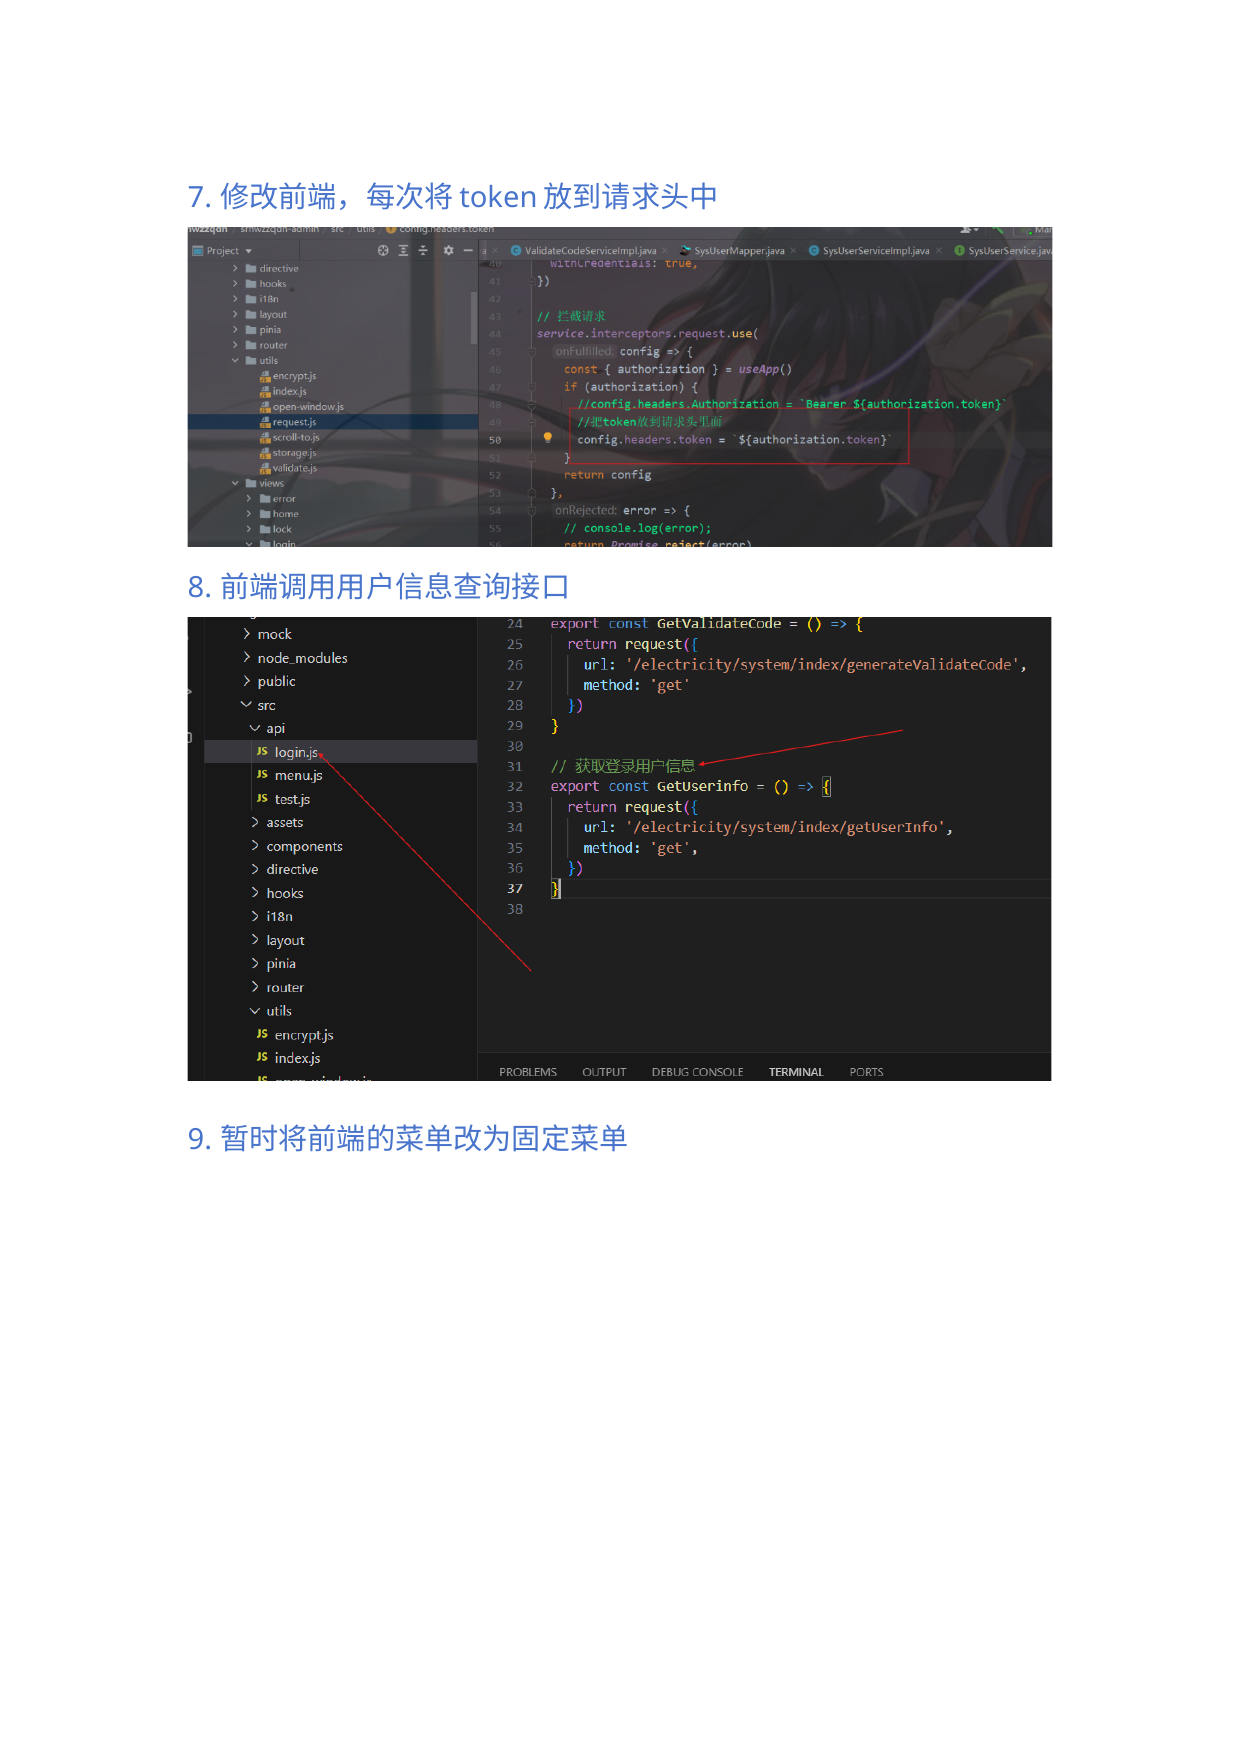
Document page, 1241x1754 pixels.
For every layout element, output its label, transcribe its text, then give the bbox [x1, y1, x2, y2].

list 暂时将前端的菜单改为固定菜单 [187, 1104, 1053, 1169]
picture [187, 227, 1053, 547]
list 前端调用用户信息查询接口 [187, 552, 1053, 617]
list 修改前端，每次将token放到请求头中 [187, 162, 1053, 227]
picture [187, 617, 1052, 1081]
